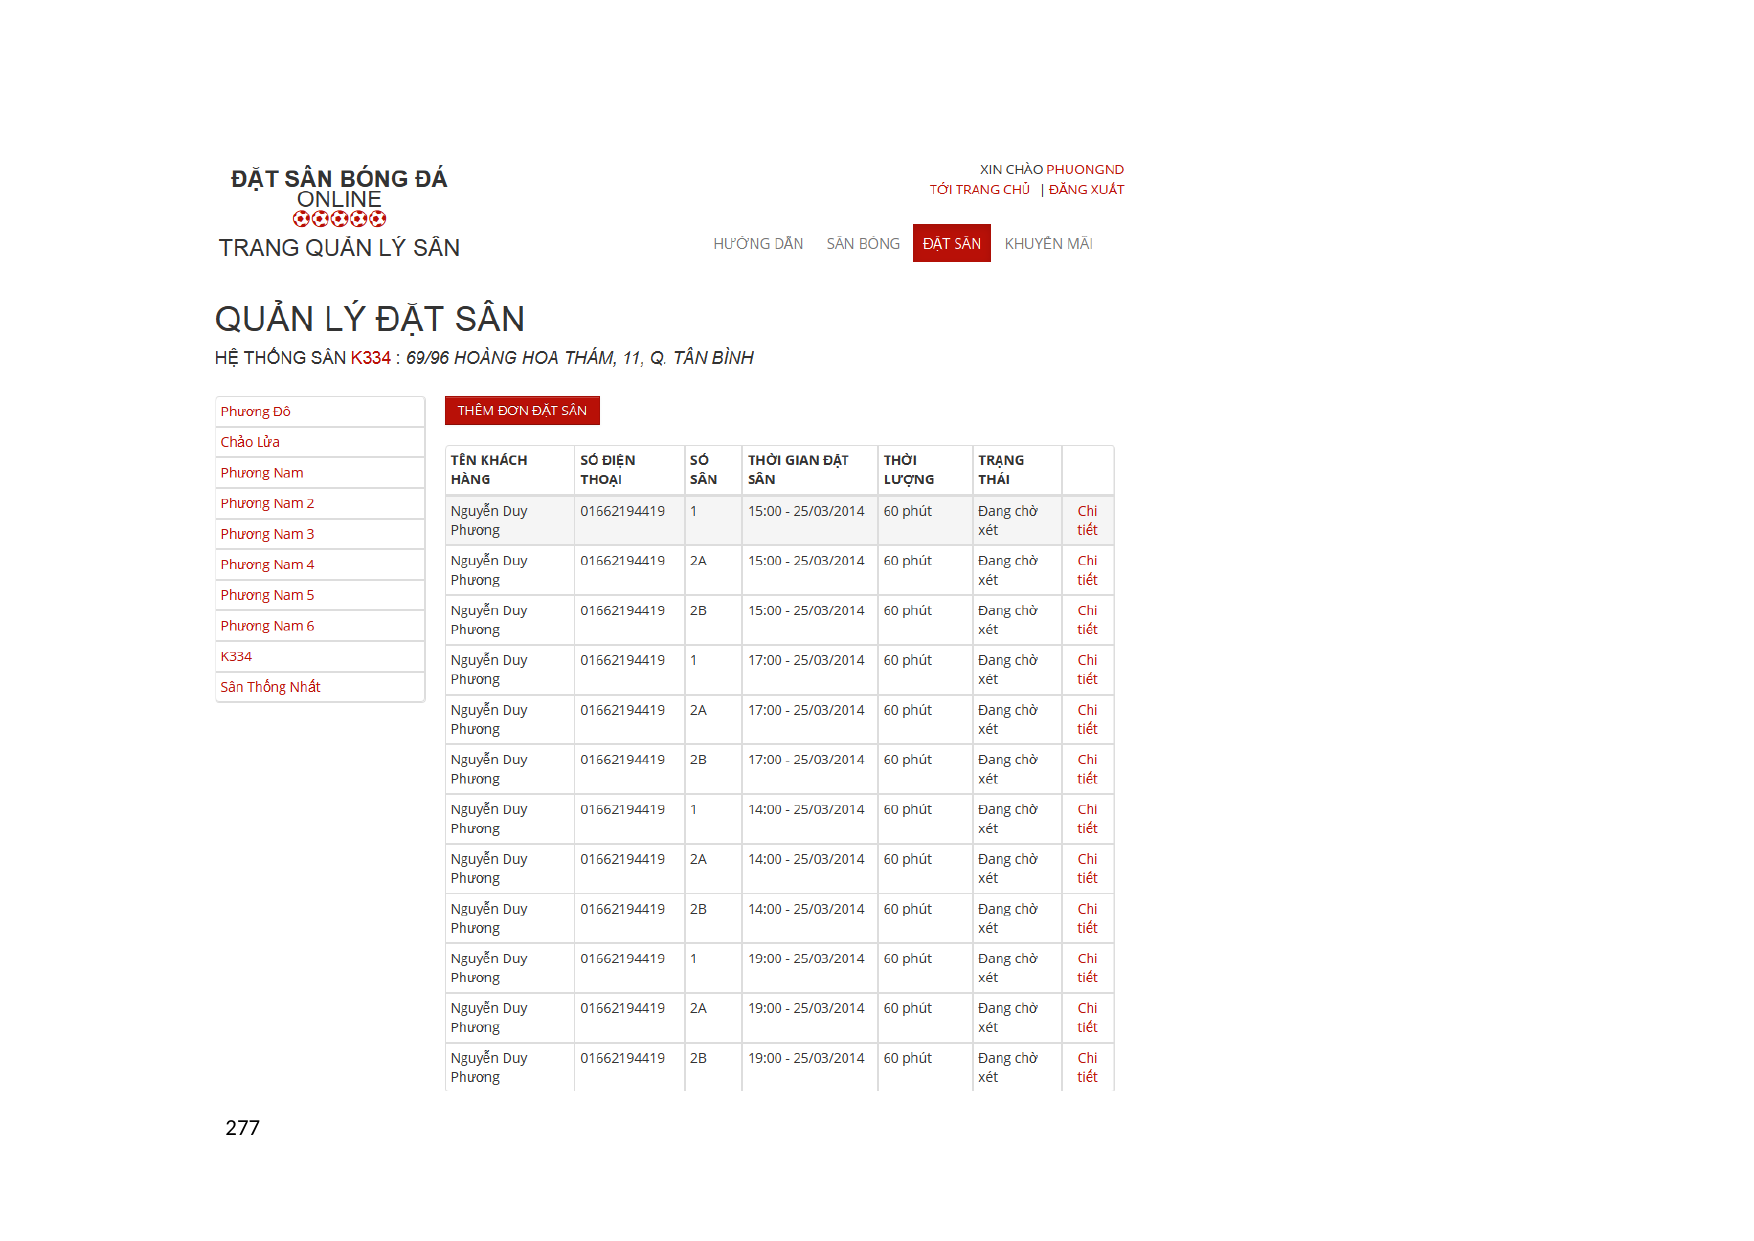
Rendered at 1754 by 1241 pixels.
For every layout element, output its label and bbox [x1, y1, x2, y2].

picture [193, 149, 1136, 1091]
